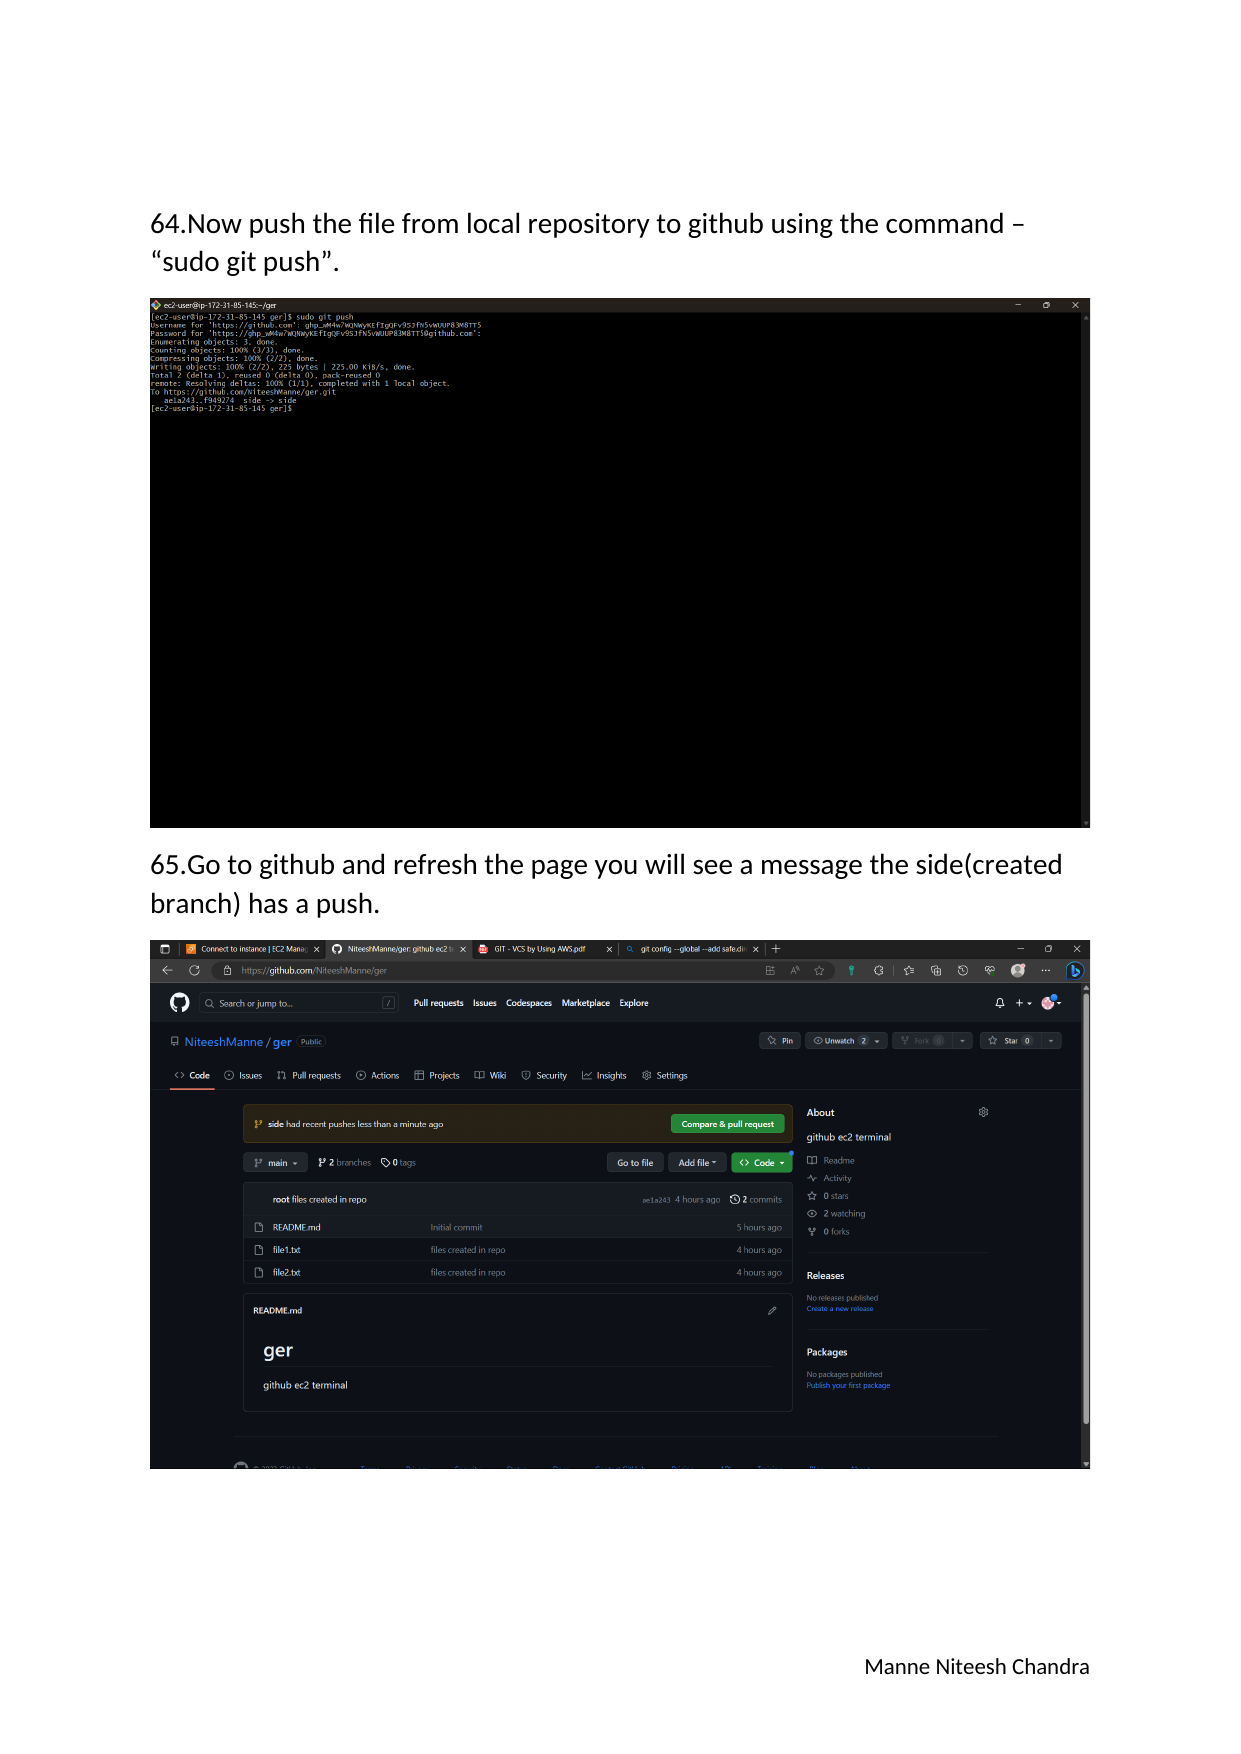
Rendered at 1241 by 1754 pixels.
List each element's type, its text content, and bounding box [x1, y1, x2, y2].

picture [150, 940, 1091, 1469]
text 65.Go to github and refresh the page you will see a message the side(created branch) has a push. [150, 846, 1090, 920]
picture [150, 298, 1091, 828]
text 64.Now push the file from local repository to github using the command – “sudo git push”. [150, 205, 1090, 279]
